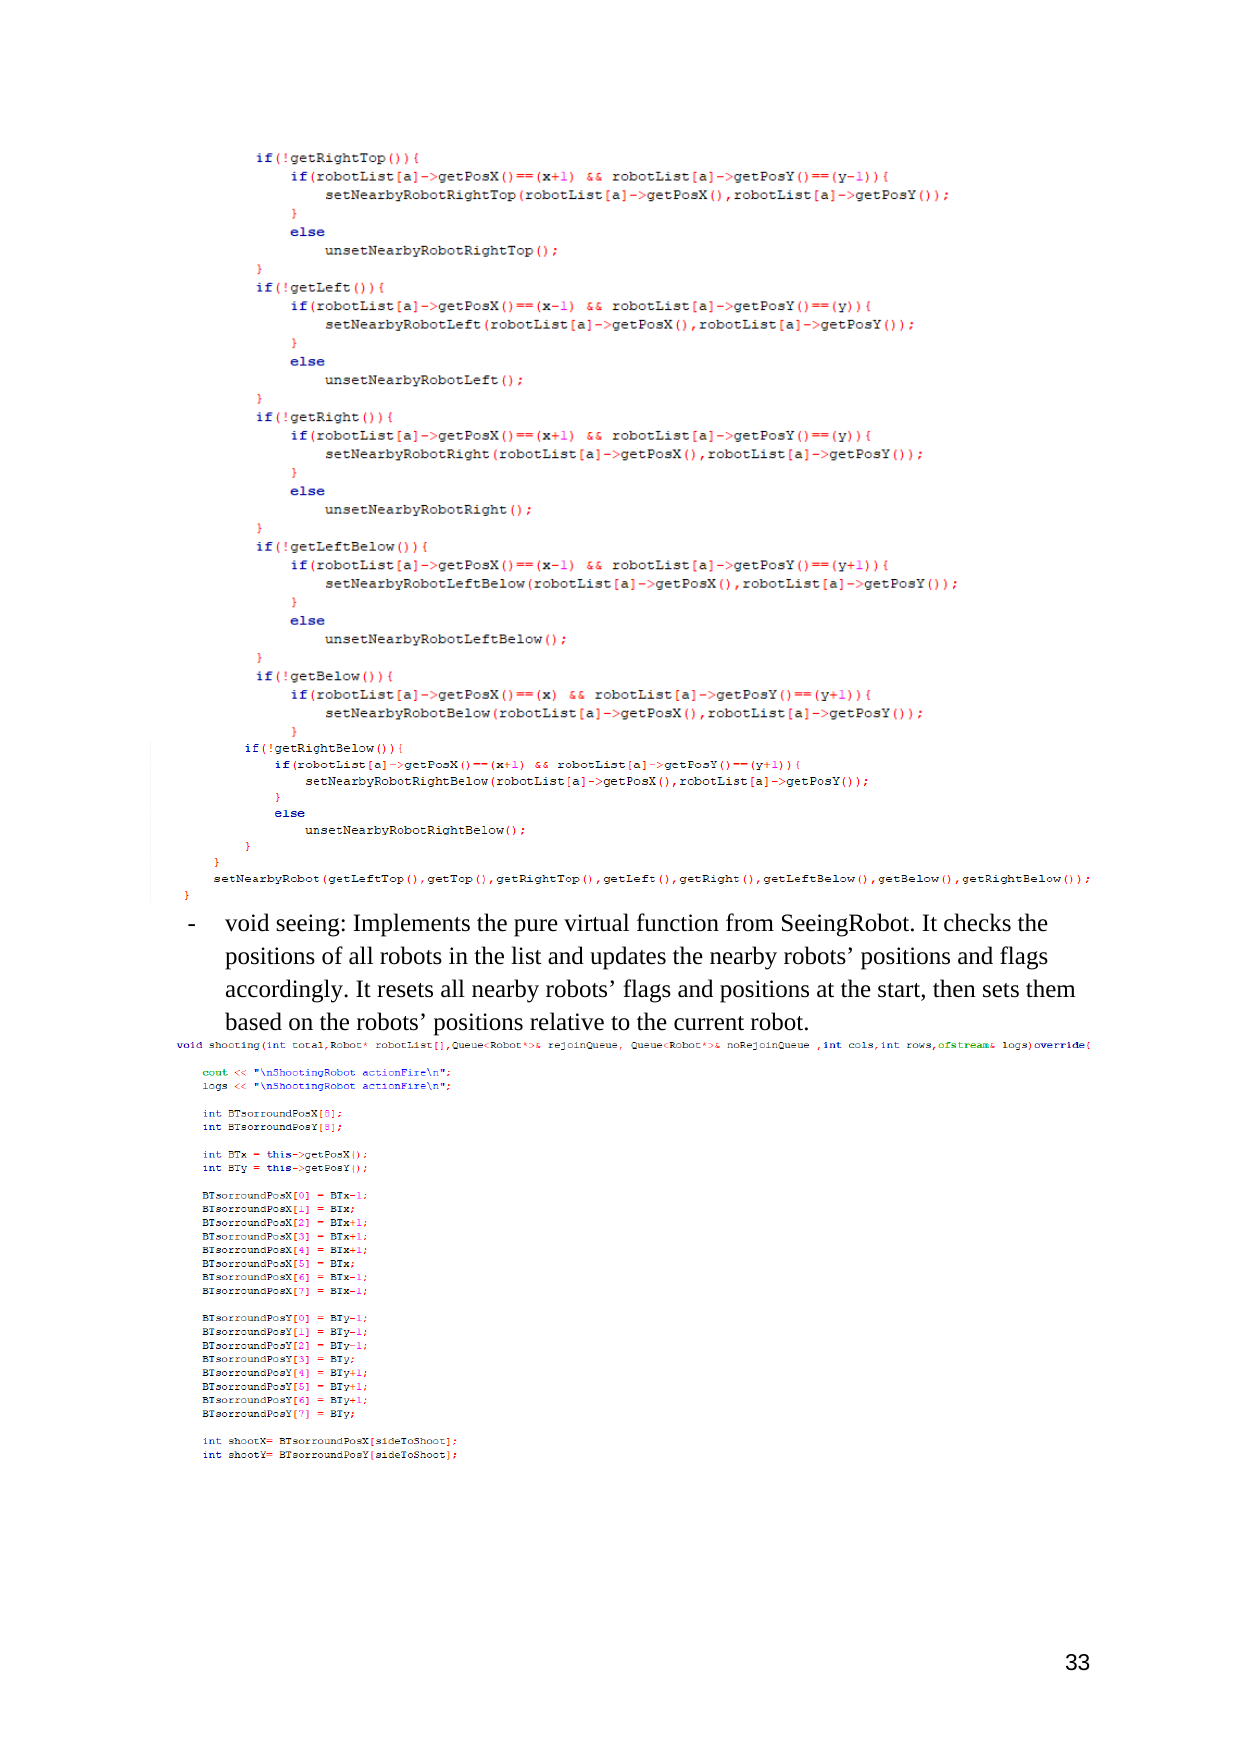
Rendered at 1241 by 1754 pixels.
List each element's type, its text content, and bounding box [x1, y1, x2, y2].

picture [150, 741, 1091, 904]
list void seeing: Implements the pure virtual function from SeeingRobot. It checks the positions of all robots in the list and updates the nearby robots’ positions and flags accordingly. It resets all nearby robots’ flags and positions at the start, then sets them based on the robots’ positions relative to the current robot. [187, 908, 1090, 1036]
picture [150, 150, 1091, 738]
picture [150, 1039, 1091, 1476]
